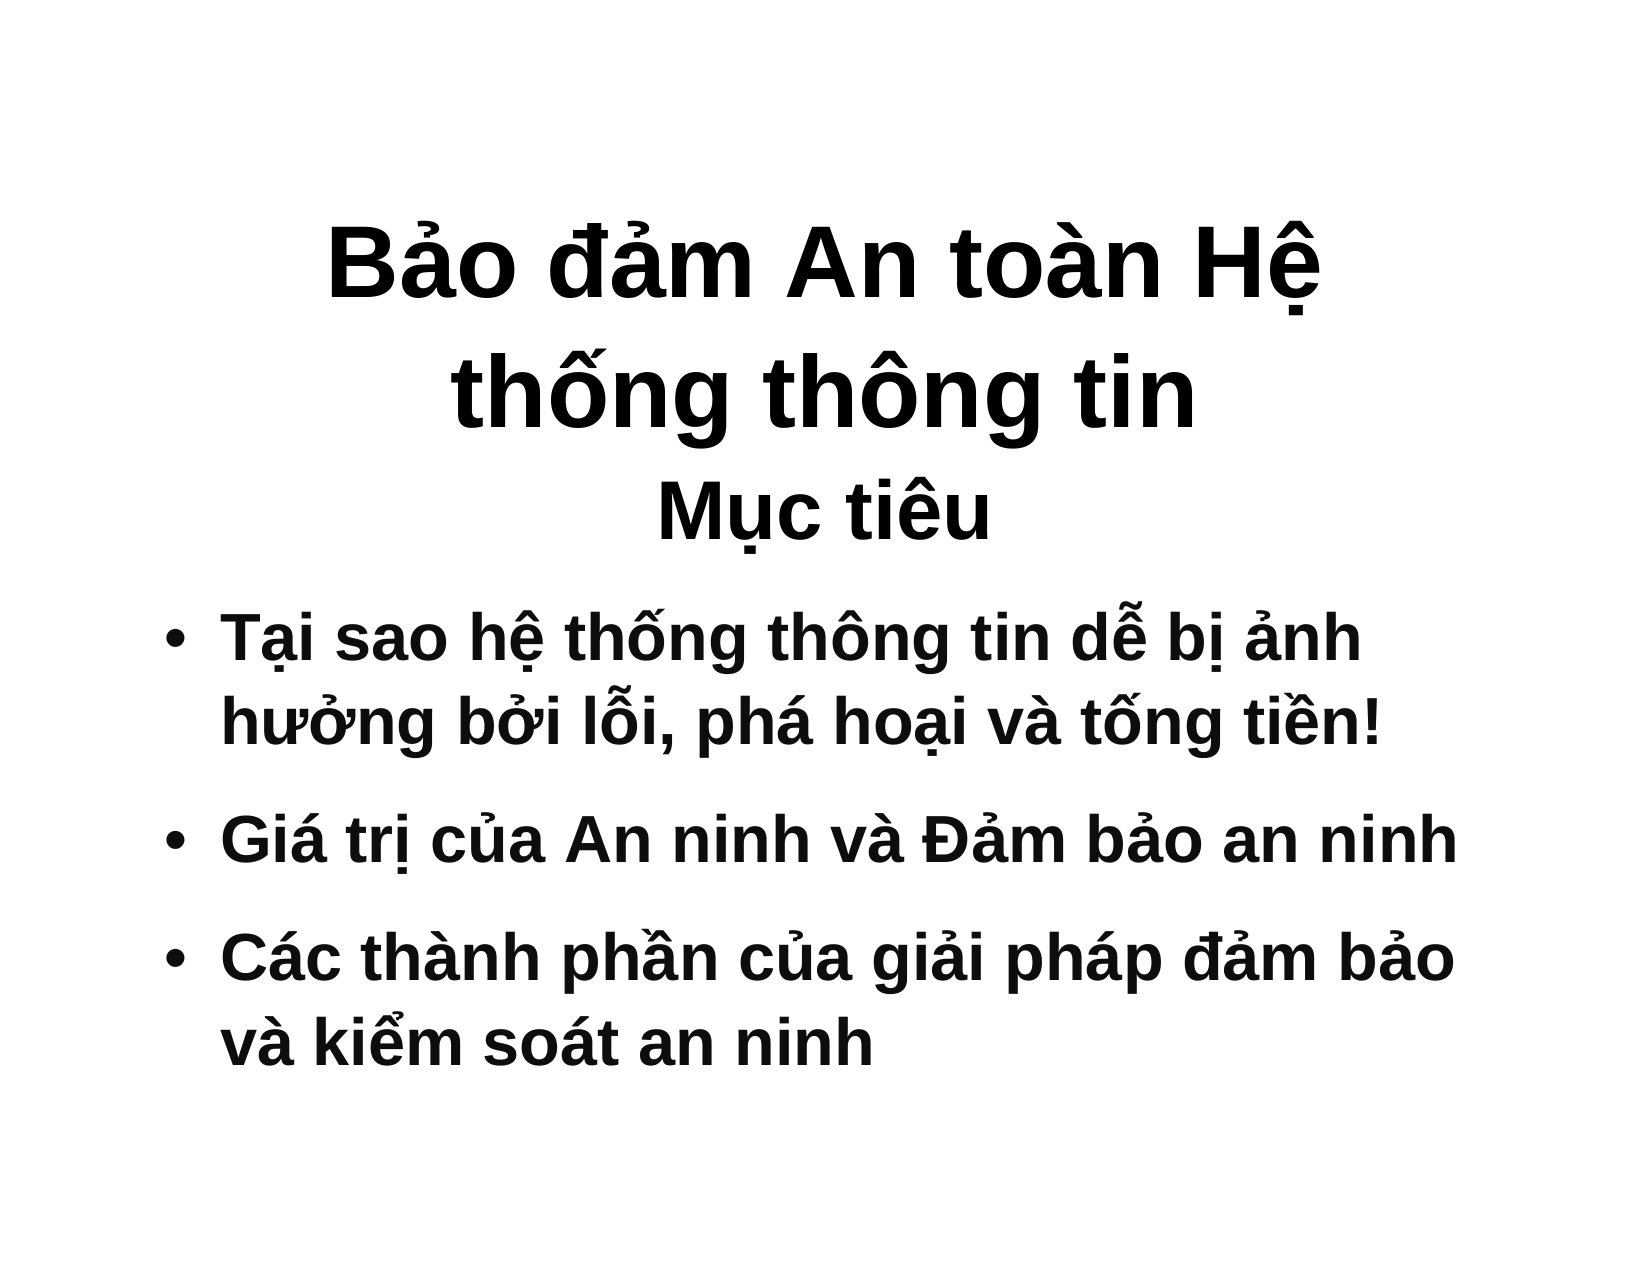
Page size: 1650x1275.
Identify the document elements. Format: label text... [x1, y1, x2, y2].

subtitle Mục tiêu [116, 462, 1534, 558]
text Bảo đảm An toàn Hệ thống thông tin [186, 201, 1463, 449]
list Tại sao hệ thống thông tin dễ bị ảnh hưởng bởi lỗi, phá hoại và tống tiền! [163, 598, 1519, 759]
list Giá trị của An ninh và Đảm bảo an ninh [163, 800, 1519, 877]
list Các thành phần của giải pháp đảm bảo và kiểm soát an ninh [163, 918, 1519, 1079]
